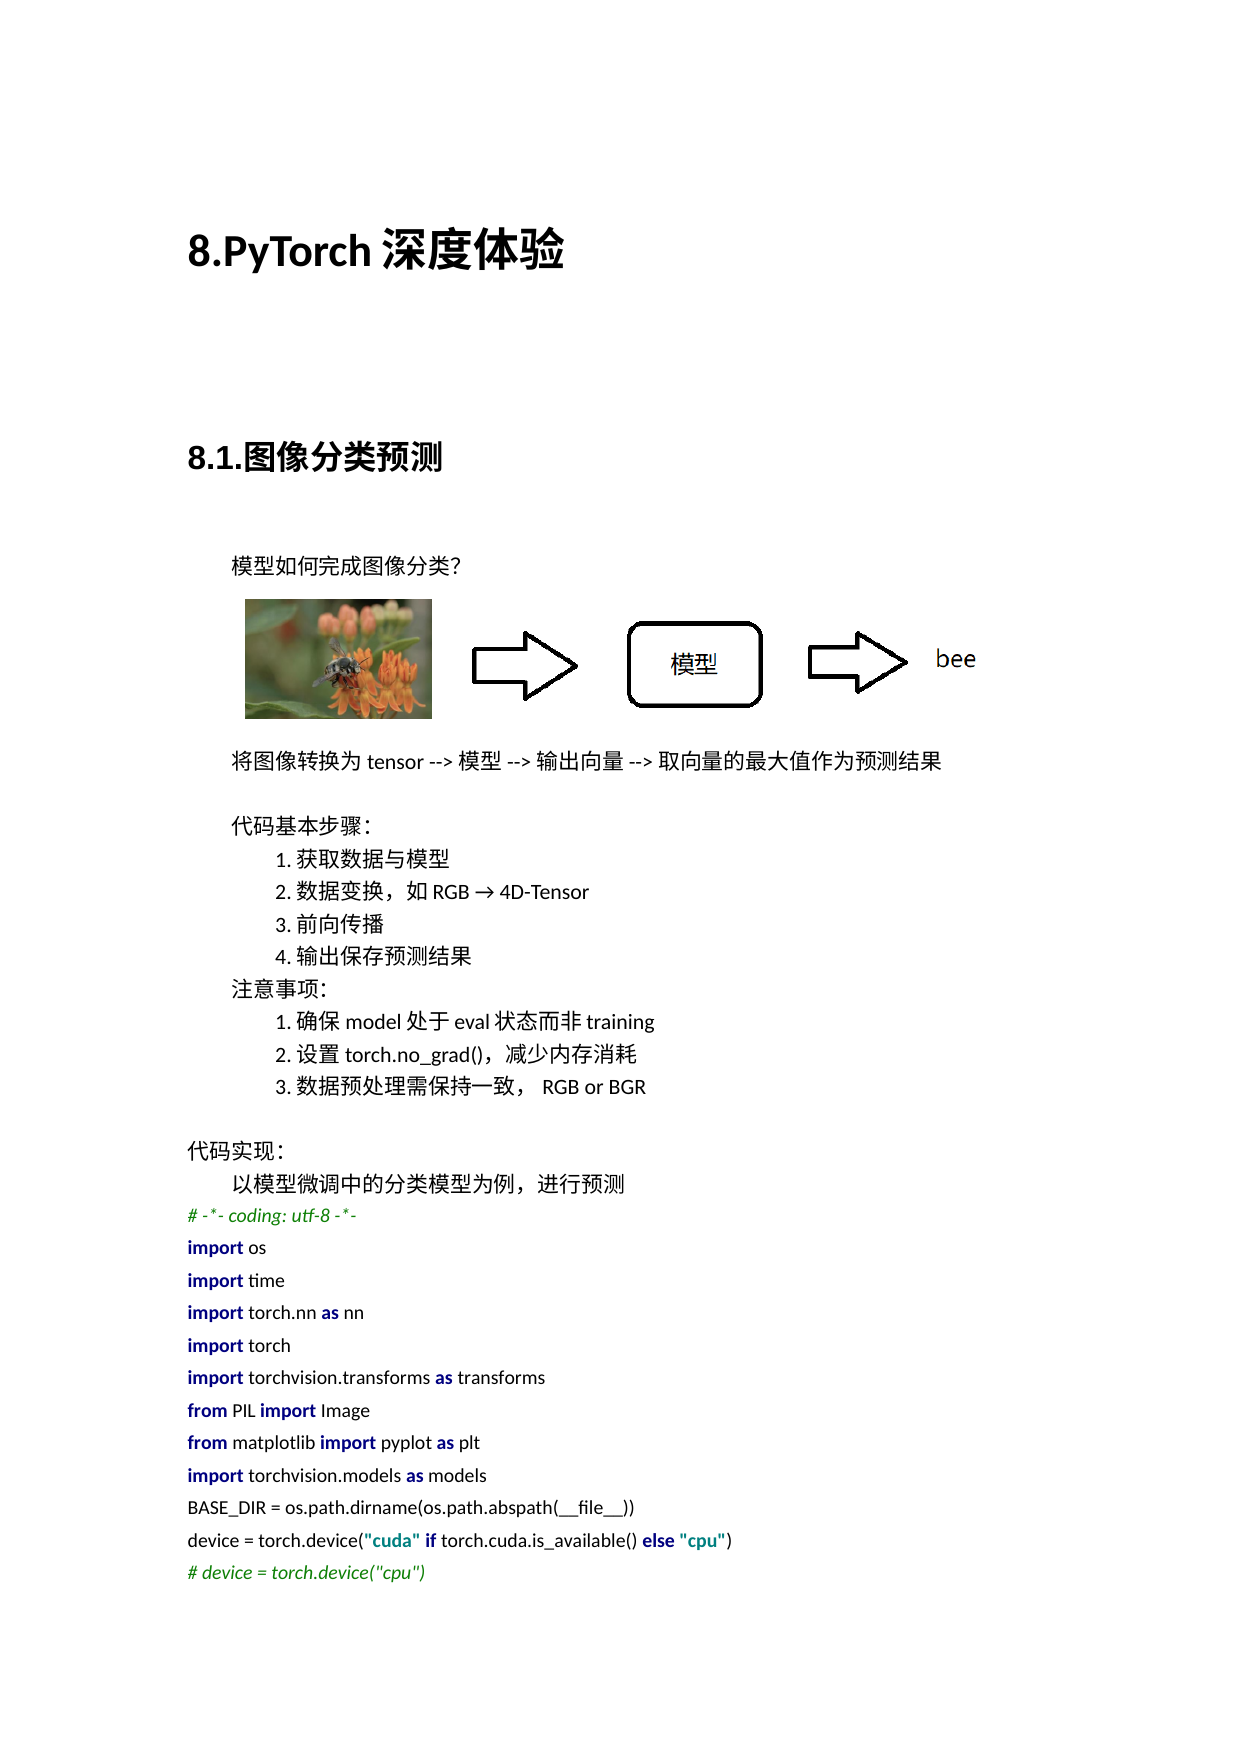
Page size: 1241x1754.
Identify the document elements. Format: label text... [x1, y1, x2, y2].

picture [231, 581, 982, 734]
text 模型如何完成图像分类？ [187, 549, 1053, 581]
text 代码实现： [187, 1134, 1053, 1166]
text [187, 1199, 1053, 1589]
subtitle 8.1.图像分类预测 [187, 422, 1053, 487]
text 注意事项： 1. 确保 model处于eval状态而非training 2. 设置torch.no_grad()，减少内存消耗 3. 数据预处理需保持一致， RGB or BGR [187, 971, 1053, 1101]
text 以模型微调中的分类模型为例，进行预测 [187, 1166, 1053, 1199]
subtitle 8.PyTorch深度体验 [187, 197, 1053, 295]
text 将图像转换为tensor --> 模型 --> 输出向量 --> 取向量的最大值作为预测结果 [187, 744, 1053, 776]
text 代码基本步骤： 1. 获取数据与模型 2. 数据变换，如RGB → 4D-Tensor 3. 前向传播 4. 输出保存预测结果 [187, 809, 1053, 971]
